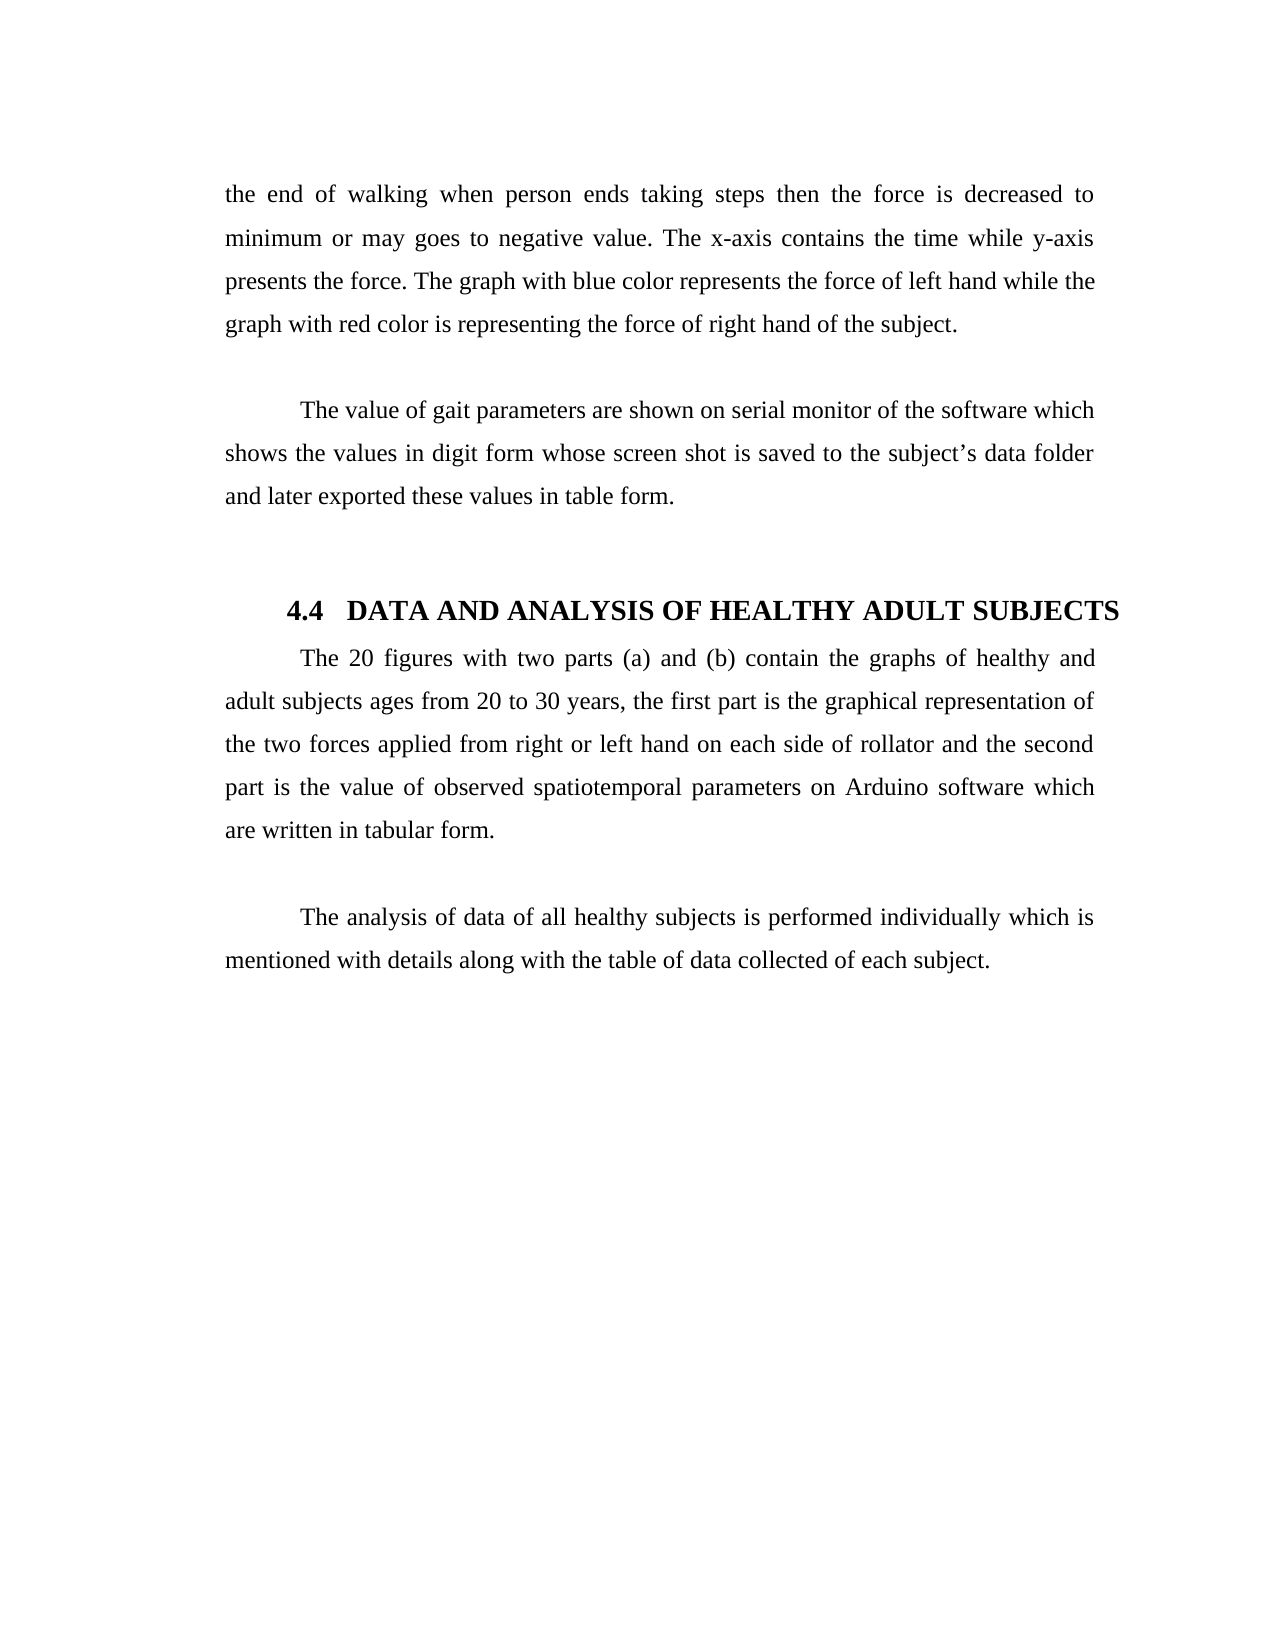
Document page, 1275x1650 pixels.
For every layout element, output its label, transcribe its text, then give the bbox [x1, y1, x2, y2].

text The analysis of data of all healthy subjects is performed individually which is mentioned with details along with the table of data collected of each subject. [225, 902, 1095, 974]
subtitle DATA AND ANALYSIS OF HEALTHY ADULT SUBJECTS [225, 593, 1181, 626]
text The 20 figures with two parts (a) and (b) contain the graphs of healthy and adult subjects ages from 20 to 30 years, the first part is the graphical representation of the two forces applied from right or left hand on each side of rollator and the second part is the value of observed spatiotemporal parameters on Arduino software which are written in tabular form. [225, 643, 1095, 844]
text the end of walking when person ends taking steps then the force is decreased to minimum or may goes to negative value. The x-axis contains the time while y-axis presents the force. The graph with blue color represents the force of left hand while the graph with red color is representing the force of right hand of the subject. [225, 179, 1096, 338]
text The value of gait parameters are shown on serial monitor of the software which shows the values in digit form whose screen shot is saved to the subject’s data folder and later exported these values in table form. [225, 395, 1095, 510]
